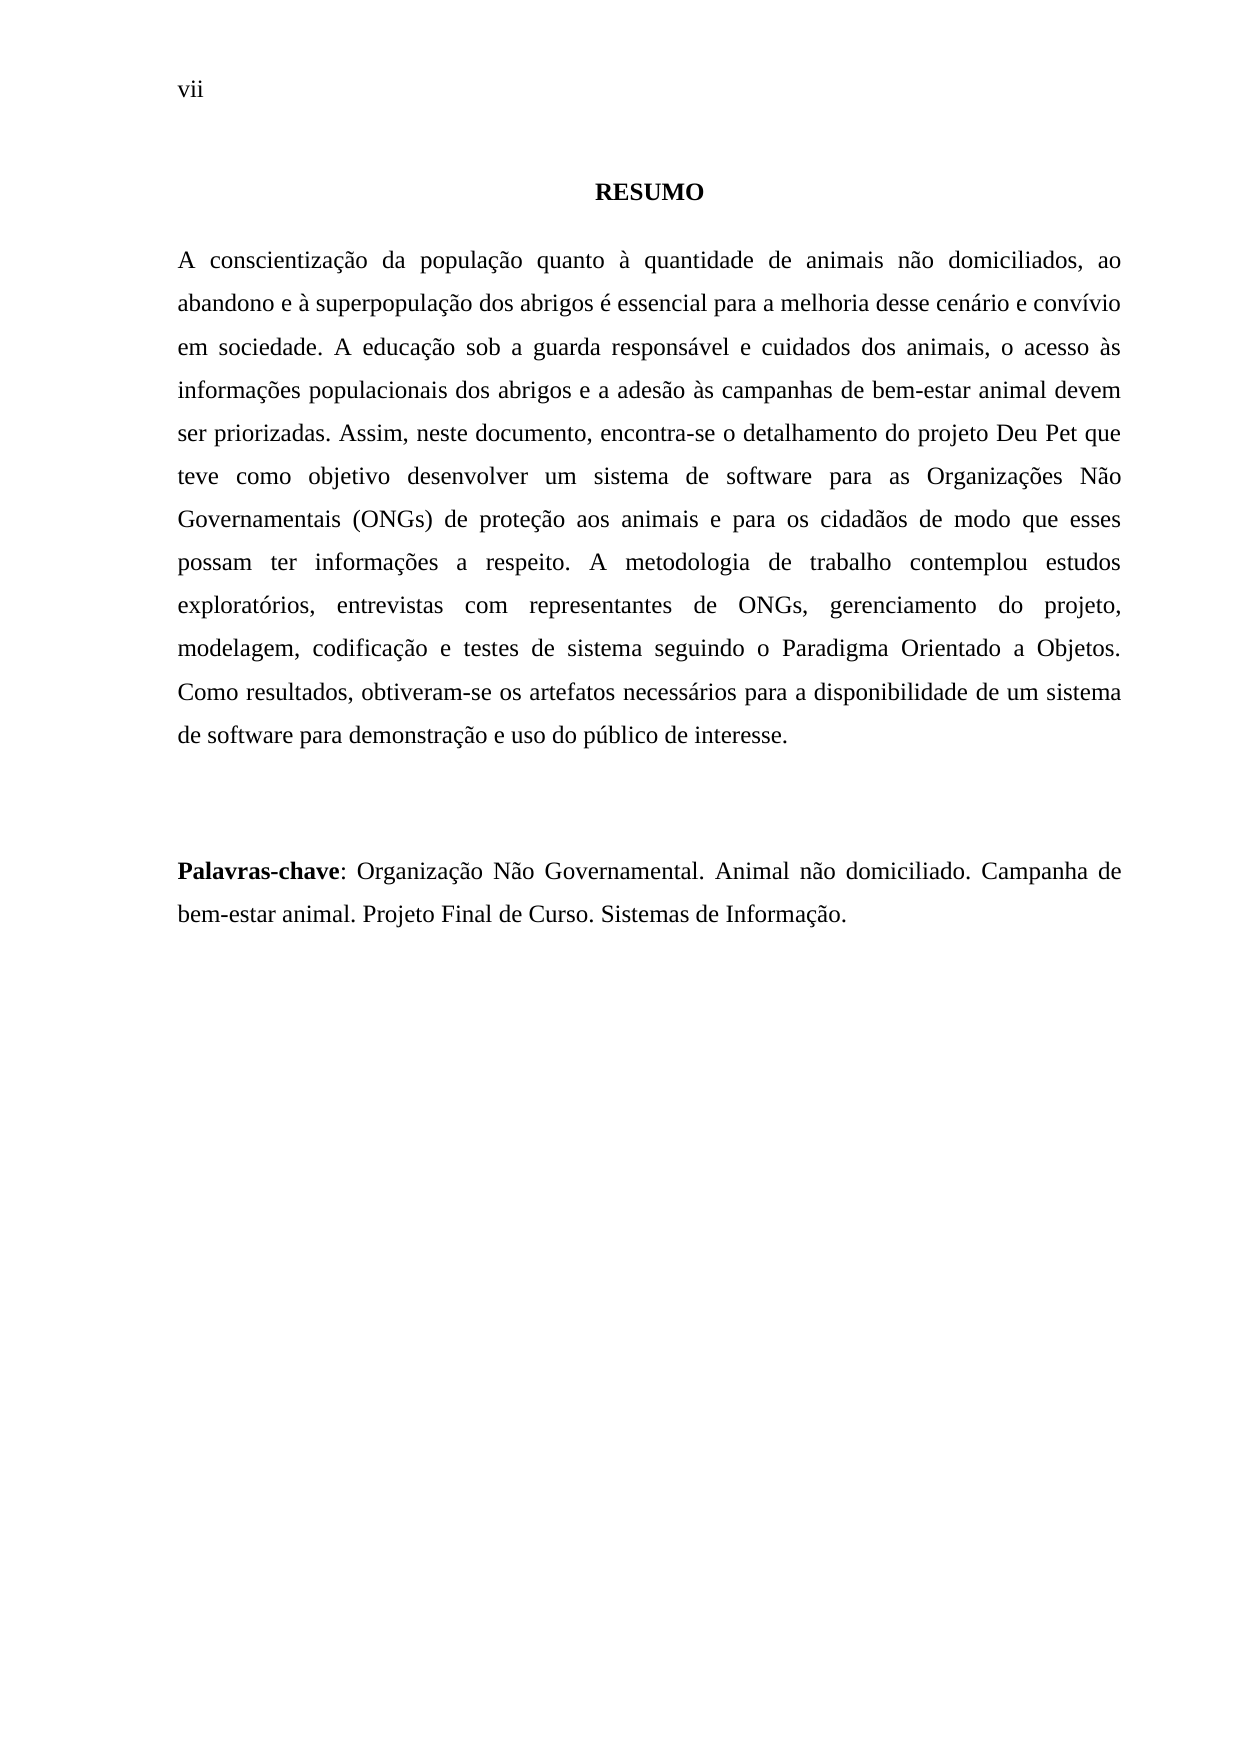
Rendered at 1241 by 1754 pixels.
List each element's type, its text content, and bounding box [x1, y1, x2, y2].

text Palavras-chave: Organização Não Governamental. Animal não domiciliado. Campanha de bem-estar animal. Projeto Final de Curso. Sistemas de Informação. [177, 856, 1122, 928]
text RESUMO [177, 177, 1122, 206]
text A conscientização da população quanto à quantidade de animais não domiciliados, ao abandono e à superpopulação dos abrigos é essencial para a melhoria desse cenário e convívio em sociedade. A educação sob a guarda responsável e cuidados dos animais, o acesso às informações populacionais dos abrigos e a adesão às campanhas de bem-estar animal devem ser priorizadas. Assim, neste documento, encontra-se o detalhamento do projeto Deu Pet que teve como objetivo desenvolver um sistema de software para as Organizações Não Governamentais (ONGs) de proteção aos animais e para os cidadãos de modo que esses possam ter informações a respeito. A metodologia de trabalho contemplou estudos exploratórios, entrevistas com representantes de ONGs, gerenciamento do projeto, modelagem, codificação e testes de sistema seguindo o Paradigma Orientado a Objetos. Como resultados, obtiveram-se os artefatos necessários para a disponibilidade de um sistema de software para demonstração e uso do público de interesse. [177, 245, 1122, 748]
